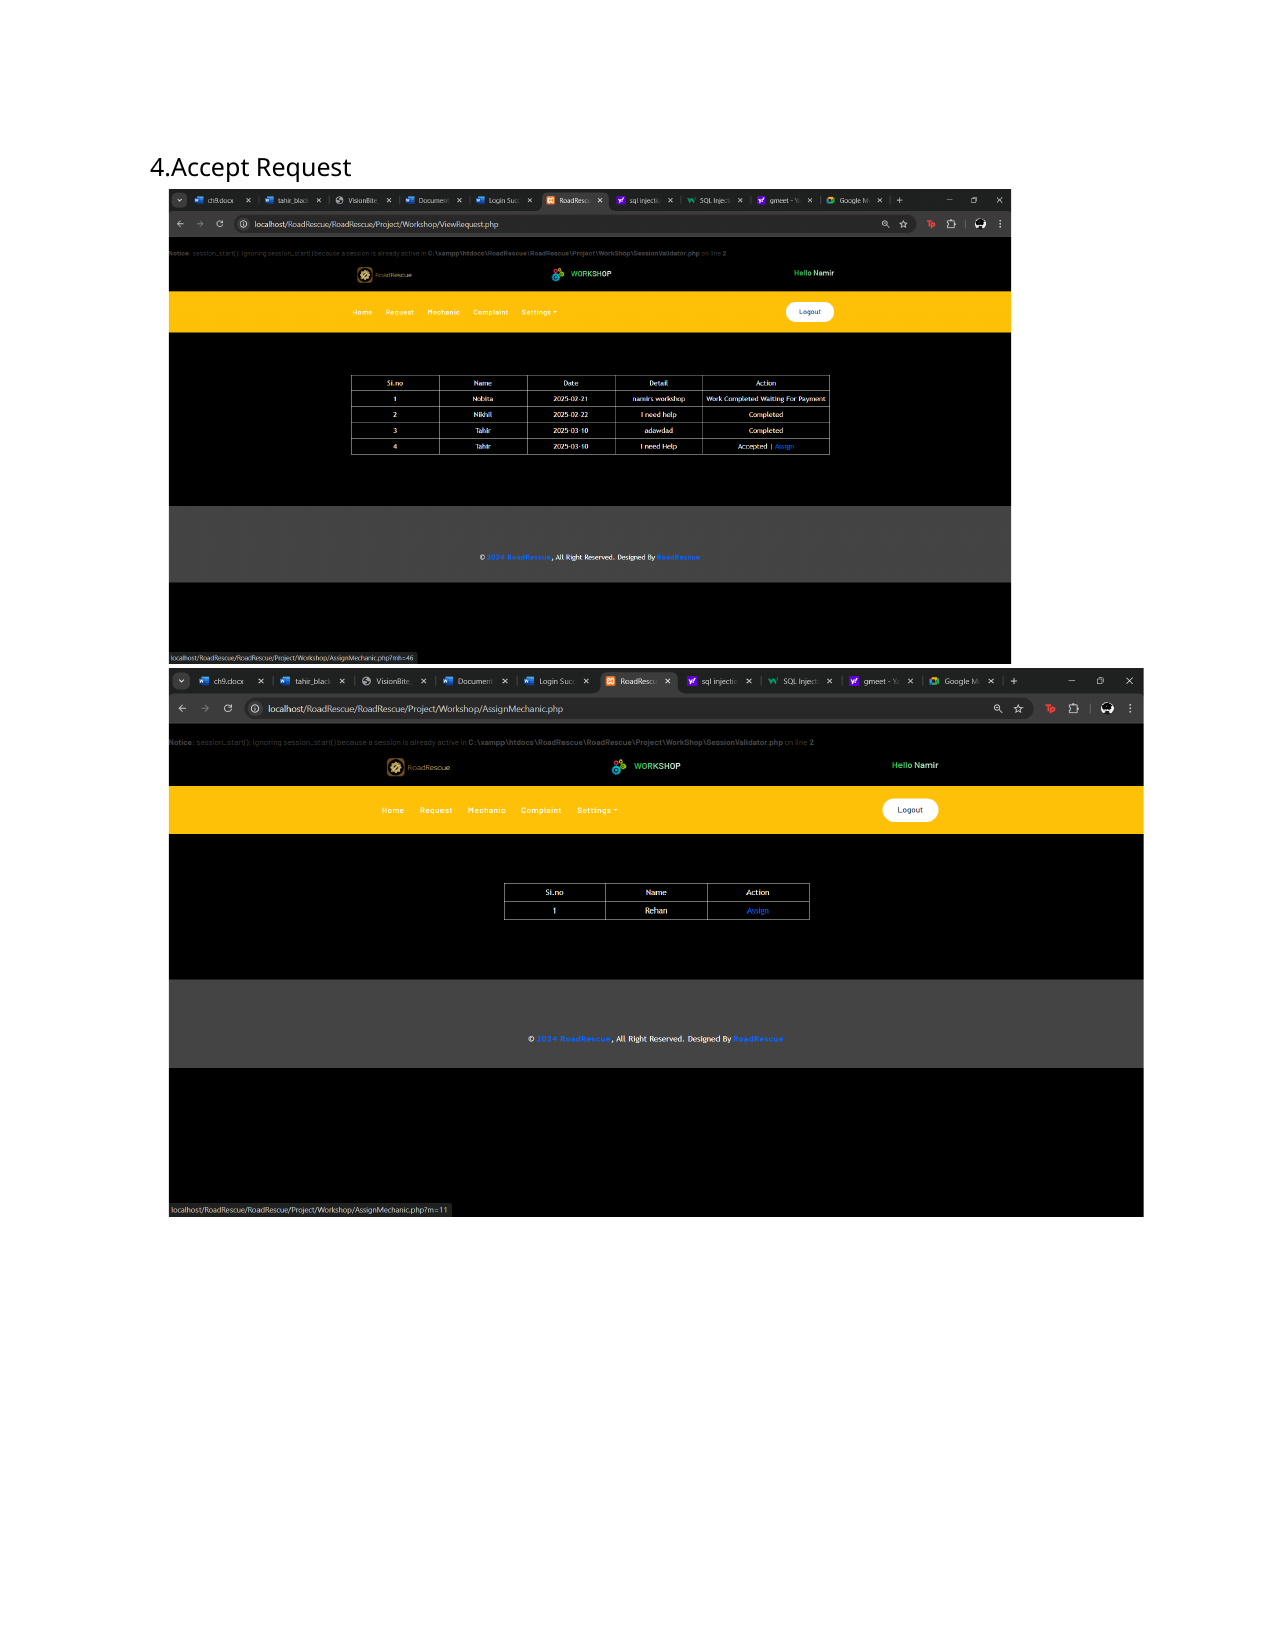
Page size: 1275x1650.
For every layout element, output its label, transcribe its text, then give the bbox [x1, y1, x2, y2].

text 4.Accept Request [150, 150, 1125, 1217]
